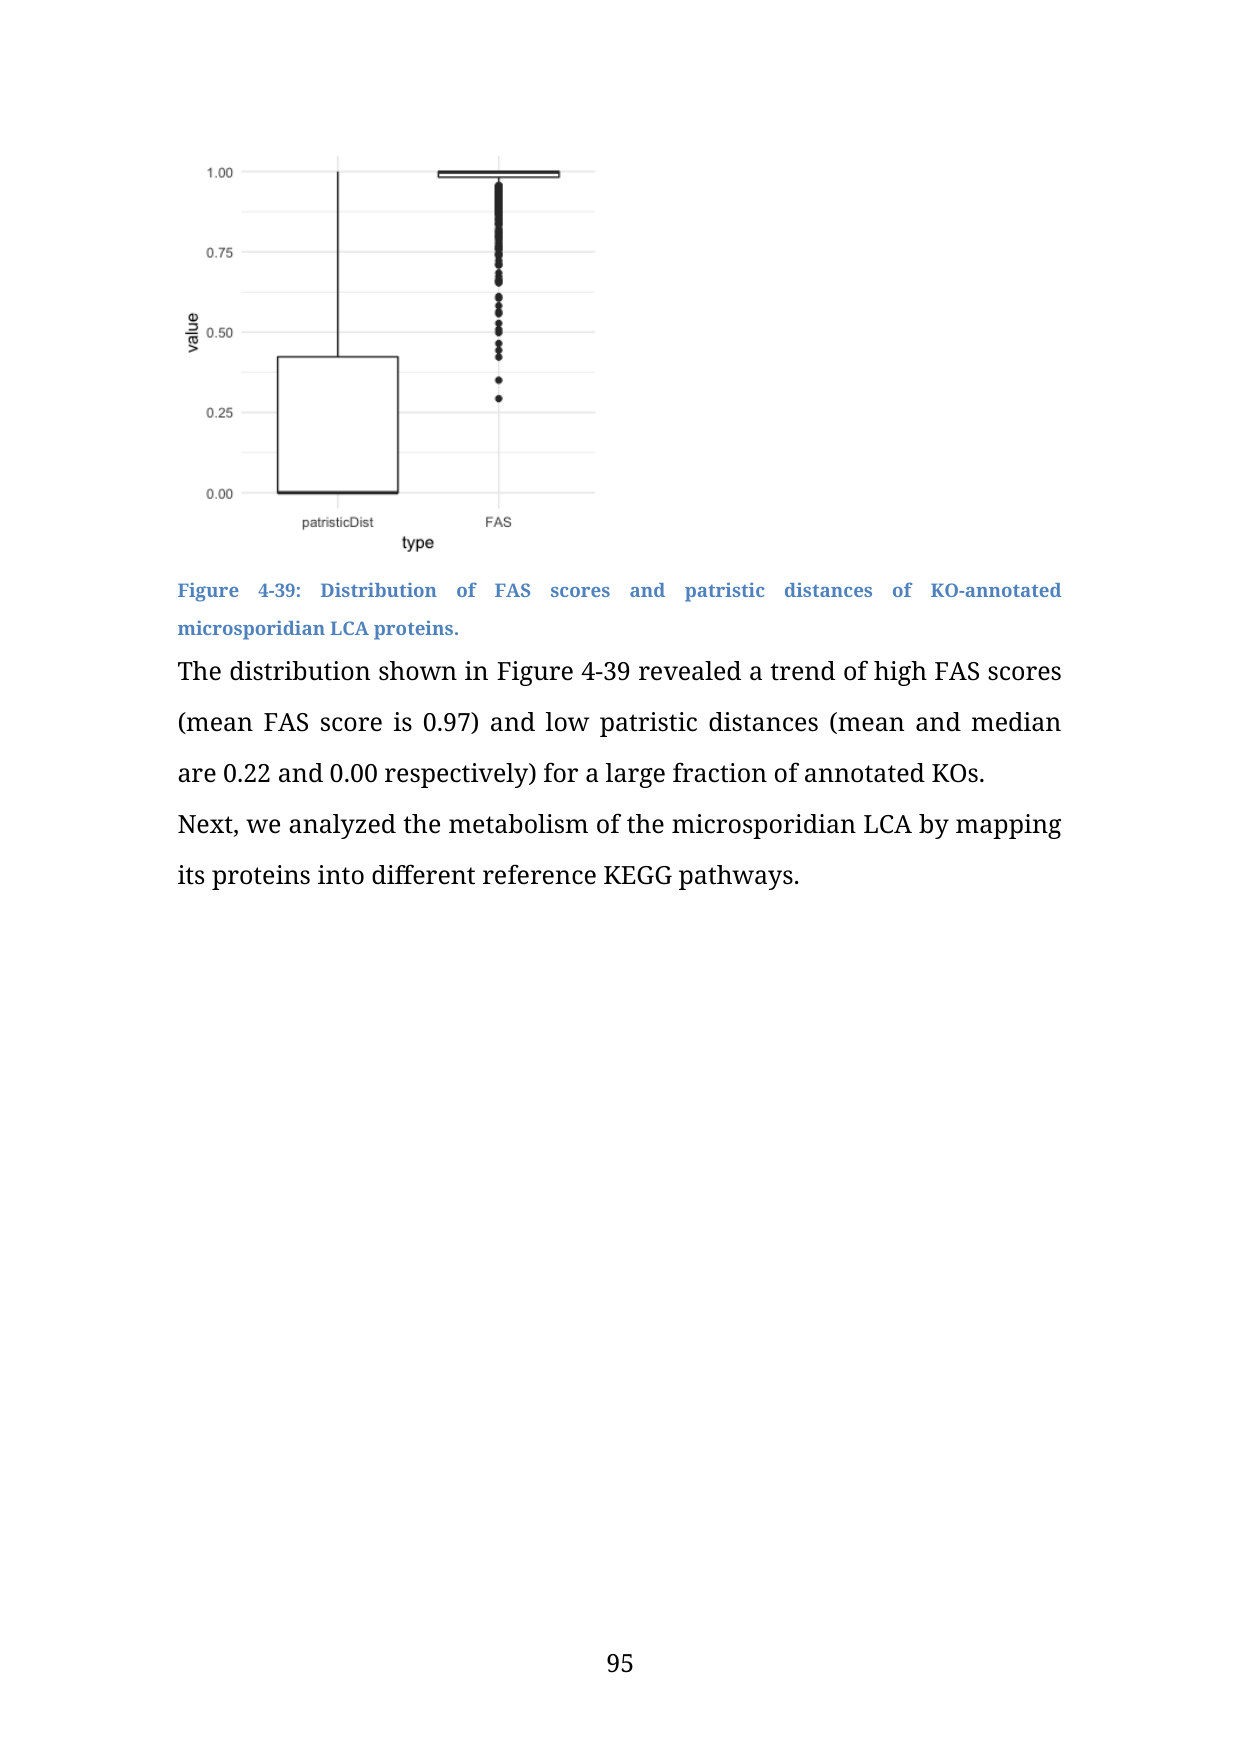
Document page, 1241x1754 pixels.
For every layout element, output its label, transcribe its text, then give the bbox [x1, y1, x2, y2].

picture [177, 147, 604, 560]
text Next, we analyzed the metabolism of the microsporidian LCA by mapping its proteins into different reference KEGG pathways. [177, 806, 1063, 892]
